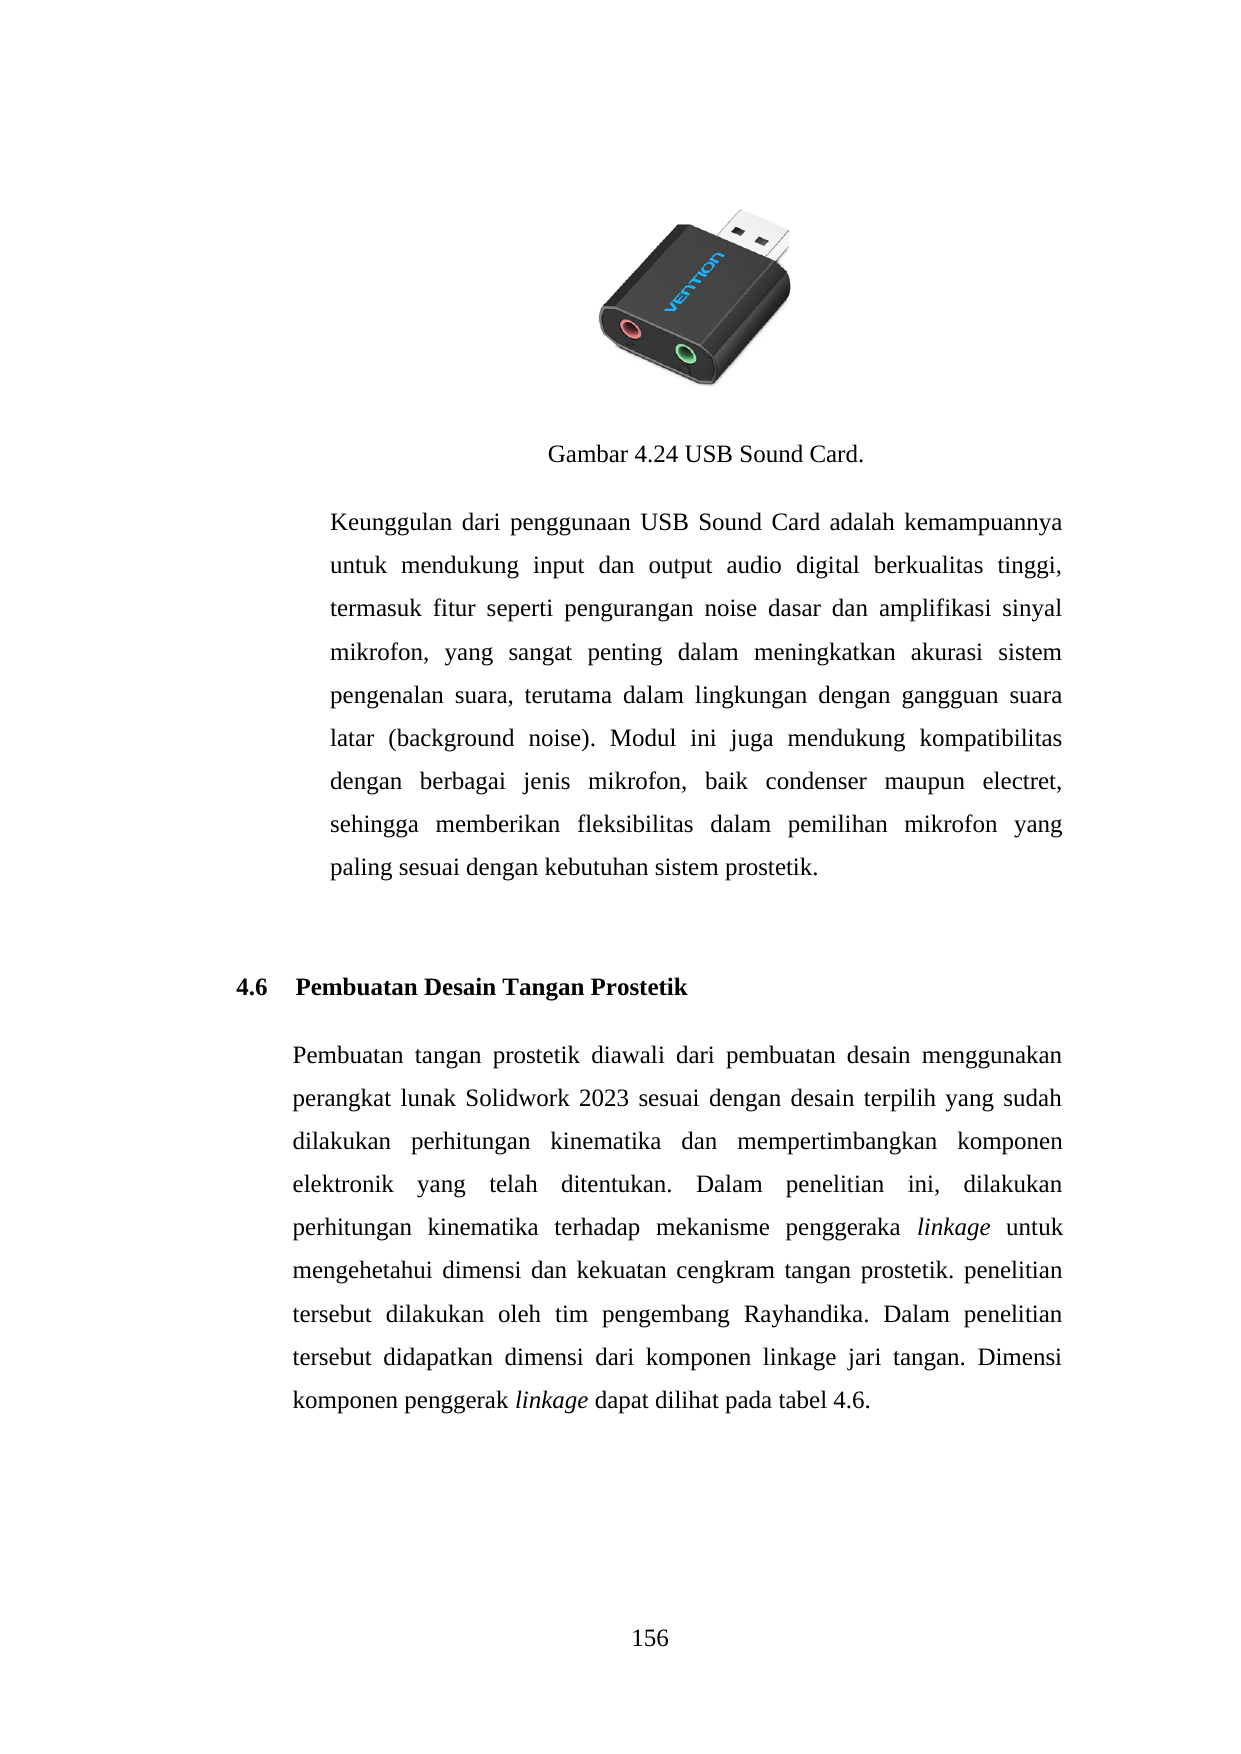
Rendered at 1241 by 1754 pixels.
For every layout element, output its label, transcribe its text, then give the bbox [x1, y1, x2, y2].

text Pembuatan tangan prostetik diawali dari pembuatan desain menggunakan perangkat lunak Solidwork 2023 sesuai dengan desain terpilih yang sudah dilakukan perhitungan kinematika dan mempertimbangkan komponen elektronik yang telah ditentukan. Dalam penelitian ini, dilakukan perhitungan kinematika terhadap mekanisme penggeraka linkage untuk mengehetahui dimensi dan kekuatan cengkram tangan prostetik. penelitian tersebut dilakukan oleh tim pengembang Rayhandika. Dalam penelitian tersebut didapatkan dimensi dari komponen linkage jari tangan. Dimensi komponen penggerak linkage dapat dilihat pada tabel 4.6. [292, 1040, 1063, 1414]
subtitle Pembuatan Desain Tangan Prostetik [236, 972, 1063, 1001]
text Keunggulan dari penggunaan USB Sound Card adalah kemampuannya untuk mendukung input dan output audio digital berkualitas tinggi, termasuk fitur seperti pengurangan noise dasar dan amplifikasi sinyal mikrofon, yang sangat penting dalam meningkatkan akurasi sistem pengenalan suara, terutama dalam lingkungan dengan gangguan suara latar (background noise). Modul ini juga mendukung kompatibilitas dengan berbagai jenis mikrofon, baik condenser maupun electret, sehingga memberikan fleksibilitas dalam pemilihan mikrofon yang paling sesuai dengan kebutuhan sistem prostetik. [330, 507, 1063, 881]
picture [574, 177, 819, 409]
text Gambar 4.24 USB Sound Card. [330, 439, 1063, 468]
